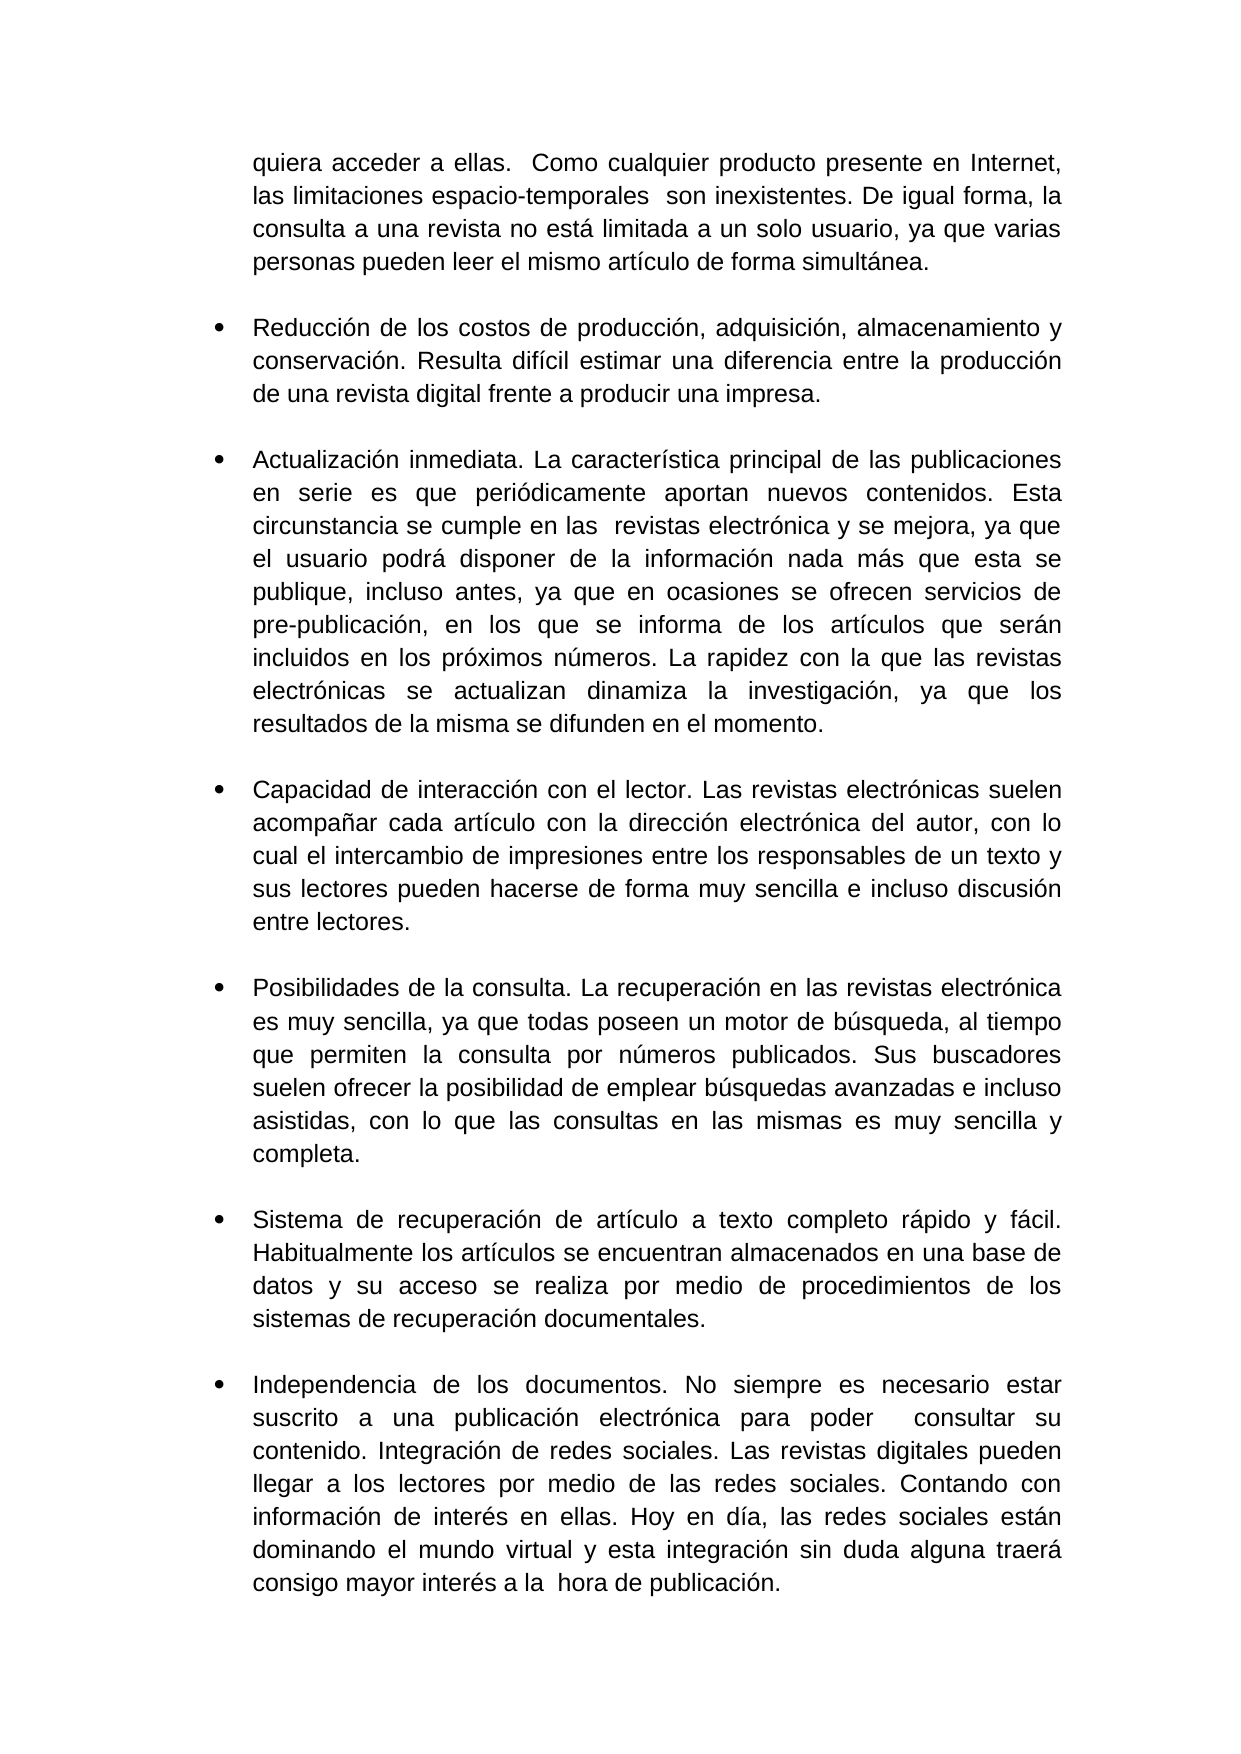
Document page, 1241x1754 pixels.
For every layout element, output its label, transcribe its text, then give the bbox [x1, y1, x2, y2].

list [215, 148, 1063, 275]
list Posibilidades de la consulta. La recuperación en las revistas electrónica es muy sencilla, ya que todas poseen un motor de búsqueda, al tiempo que permiten la consulta por números publicados. Sus buscadores suelen ofrecer la posibilidad de emplear búsquedas avanzadas e incluso asistidas, con lo que las consultas en las mismas es muy sencilla y completa. [215, 973, 1063, 1167]
list Sistema de recuperación de artículo a texto completo rápido y fácil. Habitualmente los artículos se encuentran almacenados en una base de datos y su acceso se realiza por medio de procedimientos de los sistemas de recuperación documentales. [215, 1205, 1063, 1333]
list Actualización inmediata. La característica principal de las publicaciones en serie es que periódicamente aportan nuevos contenidos. Esta circunstancia se cumple en las revistas electrónica y se mejora, ya que el usuario podrá disponer de la información nada más que esta se publique, incluso antes, ya que en ocasiones se ofrecen servicios de pre-publicación, en los que se informa de los artículos que serán incluidos en los próximos números. La rapidez con la que las revistas electrónicas se actualizan dinamiza la investigación, ya que los resultados de la misma se difunden en el momento. [215, 445, 1063, 738]
list Capacidad de interacción con el lector. Las revistas electrónicas suelen acompañar cada artículo con la dirección electrónica del autor, con lo cual el intercambio de impresiones entre los responsables de un texto y sus lectores pueden hacerse de forma muy sencilla e incluso discusión entre lectores. [215, 775, 1063, 936]
list Reducción de los costos de producción, adquisición, almacenamiento y conservación. Resulta difícil estimar una diferencia entre la producción de una revista digital frente a producir una impresa. [215, 313, 1063, 408]
list Independencia de los documentos. No siempre es necesario estar suscrito a una publicación electrónica para poder consultar su contenido. Integración de redes sociales. Las revistas digitales pueden llegar a los lectores por medio de las redes sociales. Contando con información de interés en ellas. Hoy en día, las redes sociales están dominando el mundo virtual y esta integración sin duda alguna traerá consigo mayor interés a la hora de publicación. [215, 1370, 1063, 1597]
